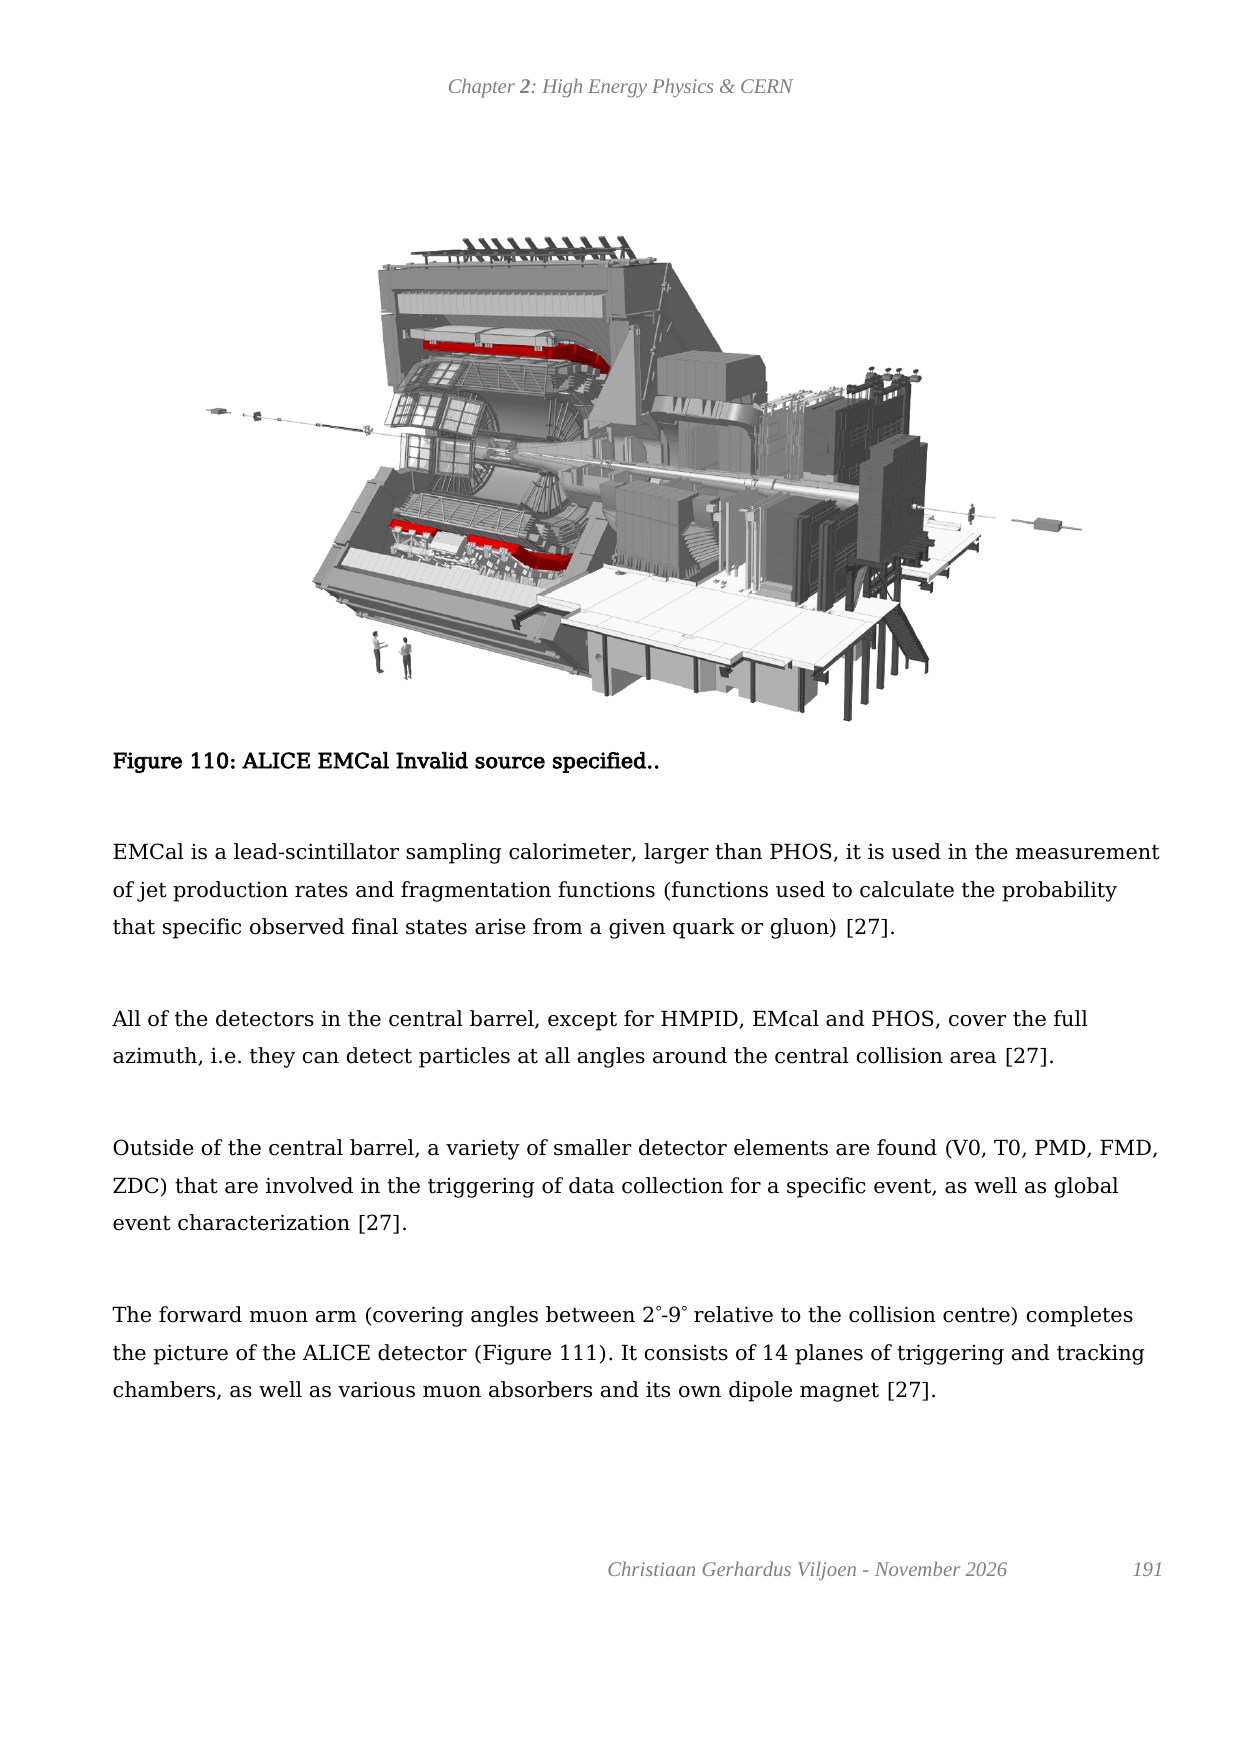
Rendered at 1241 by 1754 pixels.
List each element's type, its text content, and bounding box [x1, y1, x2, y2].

text All of the detectors in the central barrel, except for HMPID, EMcal and PHOS, cover the full azimuth, i.e. they can detect particles at all angles around the central collision area . [112, 1006, 1165, 1068]
text EMCal is a lead-scintillator sampling calorimeter, larger than PHOS, it is used in the measurement of jet production rates and fragmentation functions (functions used to calculate the probability that specific observed final states arise from a given quark or gluon) . [112, 839, 1165, 939]
text Outside of the central barrel, a variety of smaller detector elements are found (V0, T0, PMD, FMD, ZDC) that are involved in the triggering of data collection for a specific event, as well as global event characterization . [112, 1135, 1165, 1235]
picture [196, 226, 1082, 727]
text Figure 110: ALICE EMCal . [112, 747, 1165, 772]
text The forward muon arm (covering angles between 2-9 relative to the collision centre) completes the picture of the ALICE detector (Figure 111). It consists of 14 planes of triggering and tracking chambers, as well as various muon absorbers and its own dipole magnet . [112, 1302, 1165, 1402]
